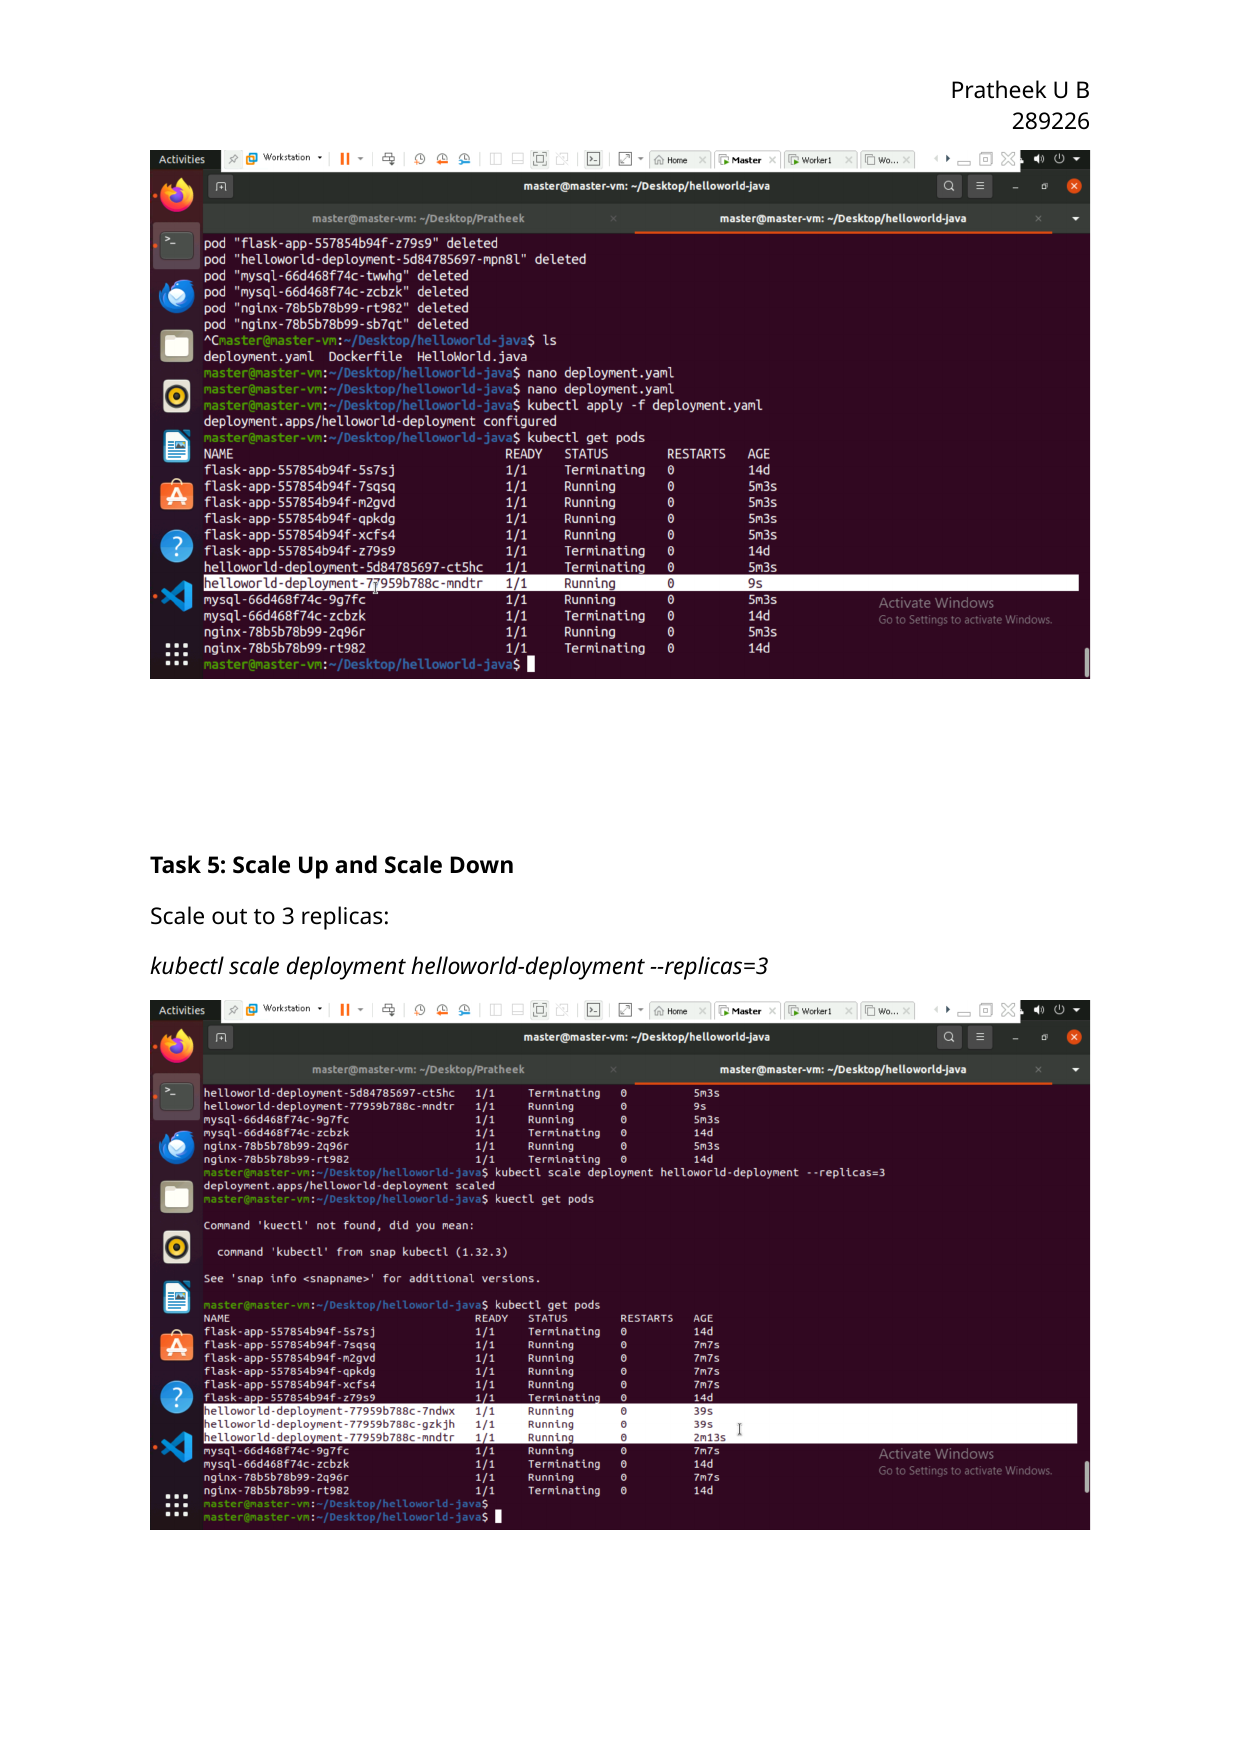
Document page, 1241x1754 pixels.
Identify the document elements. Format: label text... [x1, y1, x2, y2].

text Task 5: Scale Up and Scale Down [150, 849, 1090, 881]
text Scale out to 3 replicas: [150, 900, 1090, 931]
picture [150, 1000, 1091, 1530]
text kubectl scale deployment helloworld-deployment --replicas=3 [150, 950, 1090, 981]
picture [150, 150, 1091, 679]
